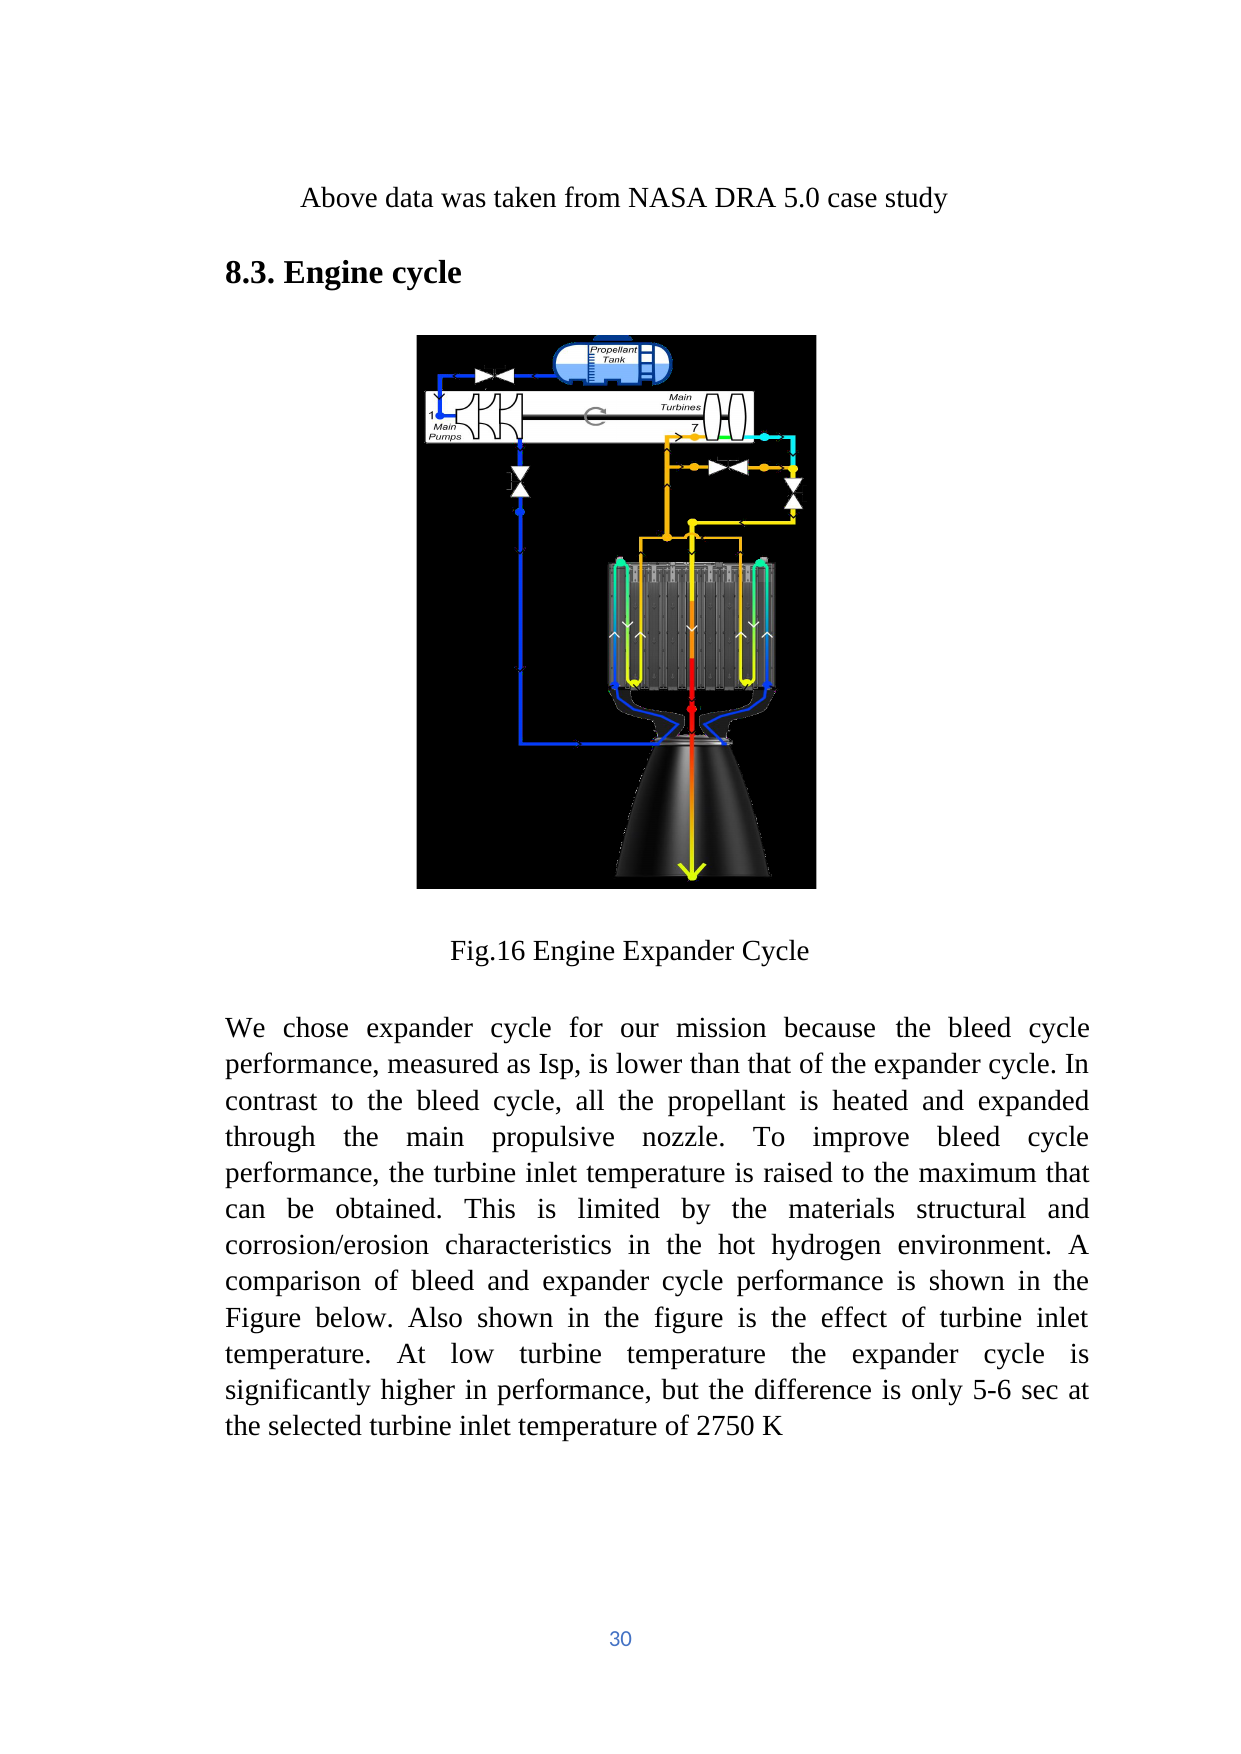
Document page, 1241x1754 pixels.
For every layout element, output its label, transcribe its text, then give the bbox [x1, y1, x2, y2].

list Fig.16 Engine Expander Cycle [225, 933, 1090, 966]
list Above data was taken from NASA DRA 5.0 case study [300, 180, 1090, 214]
list 8.3. Engine cycle [225, 252, 1090, 291]
list We chose expander cycle for our mission because the bleed cycle performance, measured as Isp, is lower than that of the expander cycle. In contrast to the bleed cycle, all the propellant is heated and expanded through the main propulsive nozzle. To improve bleed cycle performance, the turbine inlet temperature is raised to the maximum that can be obtained. This is limited by the materials structural and corrosion/erosion characteristics in the hot hydrogen environment. A comparison of bleed and expander cycle performance is shown in the Figure below. Also shown in the figure is the effect of turbine inlet temperature. At low turbine temperature the expander cycle is significantly higher in performance, but the difference is only 5-6 sec at the selected turbine inlet temperature of 2750 K [225, 1011, 1090, 1442]
